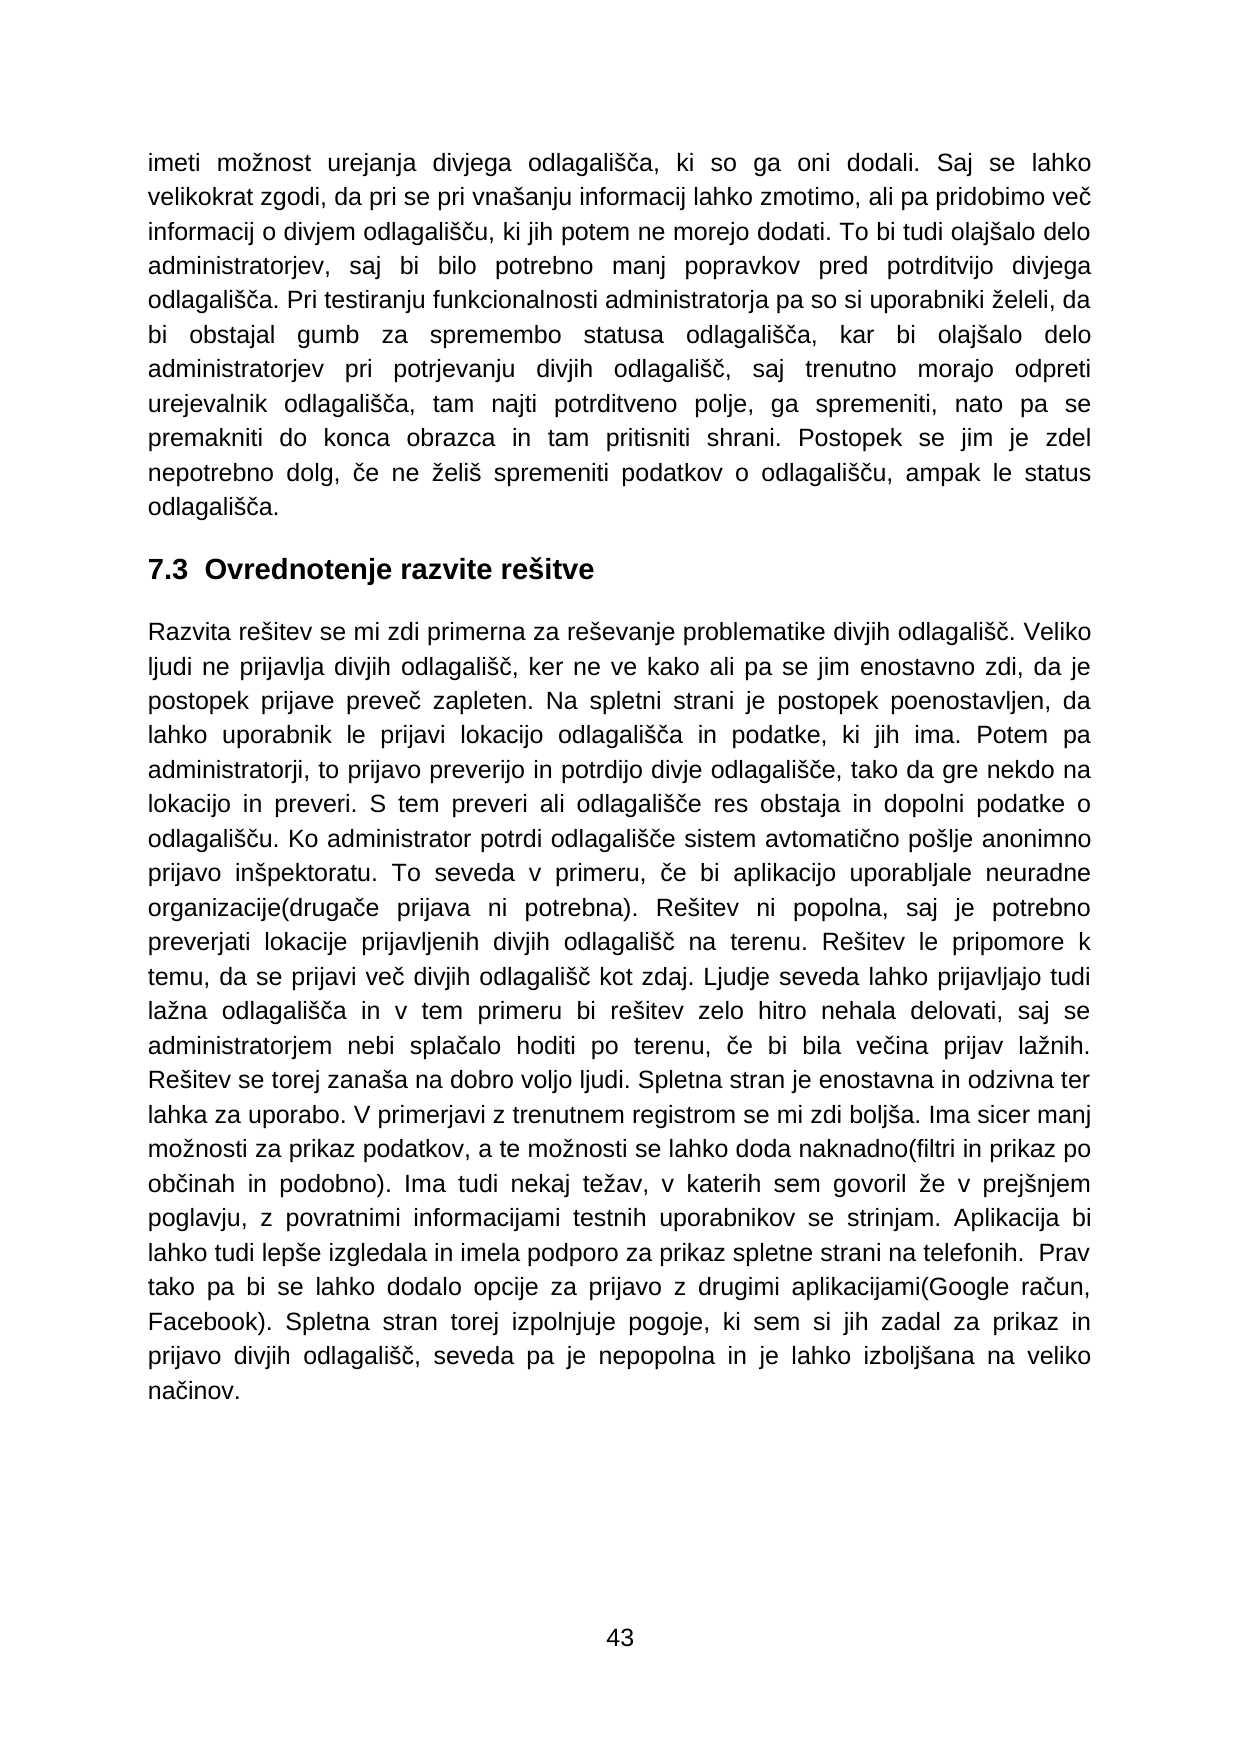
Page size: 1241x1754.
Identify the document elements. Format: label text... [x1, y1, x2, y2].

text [148, 148, 1093, 521]
text Razvita rešitev se mi zdi primerna za reševanje problematike divjih odlagališč. Veliko ljudi ne prijavlja divjih odlagališč, ker ne ve kako ali pa se jim enostavno zdi, da je postopek prijave preveč zapleten. Na spletni strani je postopek poenostavljen, da lahko uporabnik le prijavi lokacijo odlagališča in podatke, ki jih ima. Potem pa administratorji, to prijavo preverijo in potrdijo divje odlagališče, tako da gre nekdo na lokacijo in preveri. S tem preveri ali odlagališče res obstaja in dopolni podatke o odlagališču. Ko administrator potrdi odlagališče sistem avtomatično pošlje anonimno prijavo inšpektoratu. To seveda v primeru, če bi aplikacijo uporabljale neuradne organizacije(drugače prijava ni potrebna). Rešitev ni popolna, saj je potrebno preverjati lokacije prijavljenih divjih odlagališč na terenu. Rešitev le pripomore k temu, da se prijavi več divjih odlagališč kot zdaj. Ljudje seveda lahko prijavljajo tudi lažna odlagališča in v tem primeru bi rešitev zelo hitro nehala delovati, saj se administratorjem nebi splačalo hoditi po terenu, če bi bila večina prijav lažnih. Rešitev se torej zanaša na dobro voljo ljudi. Spletna stran je enostavna in odzivna ter lahka za uporabo. V primerjavi z trenutnem registrom se mi zdi boljša. Ima sicer manj možnosti za prikaz podatkov, a te možnosti se lahko doda naknadno(filtri in prikaz po občinah in podobno). Ima tudi nekaj težav, v katerih sem govoril že v prejšnjem poglavju, z povratnimi informacijami testnih uporabnikov se strinjam. Aplikacija bi lahko tudi lepše izgledala in imela podporo za prikaz spletne strani na telefonih. Prav tako pa bi se lahko dodalo opcije za prijavo z drugimi aplikacijami(Google račun, Facebook). Spletna stran torej izpolnjuje pogoje, ki sem si jih zadal za prikaz in prijavo divjih odlagališč, seveda pa je nepopolna in je lahko izboljšana na veliko načinov. [148, 617, 1093, 1404]
subtitle 7.3 Ovrednotenje razvite rešitve [148, 552, 1093, 585]
